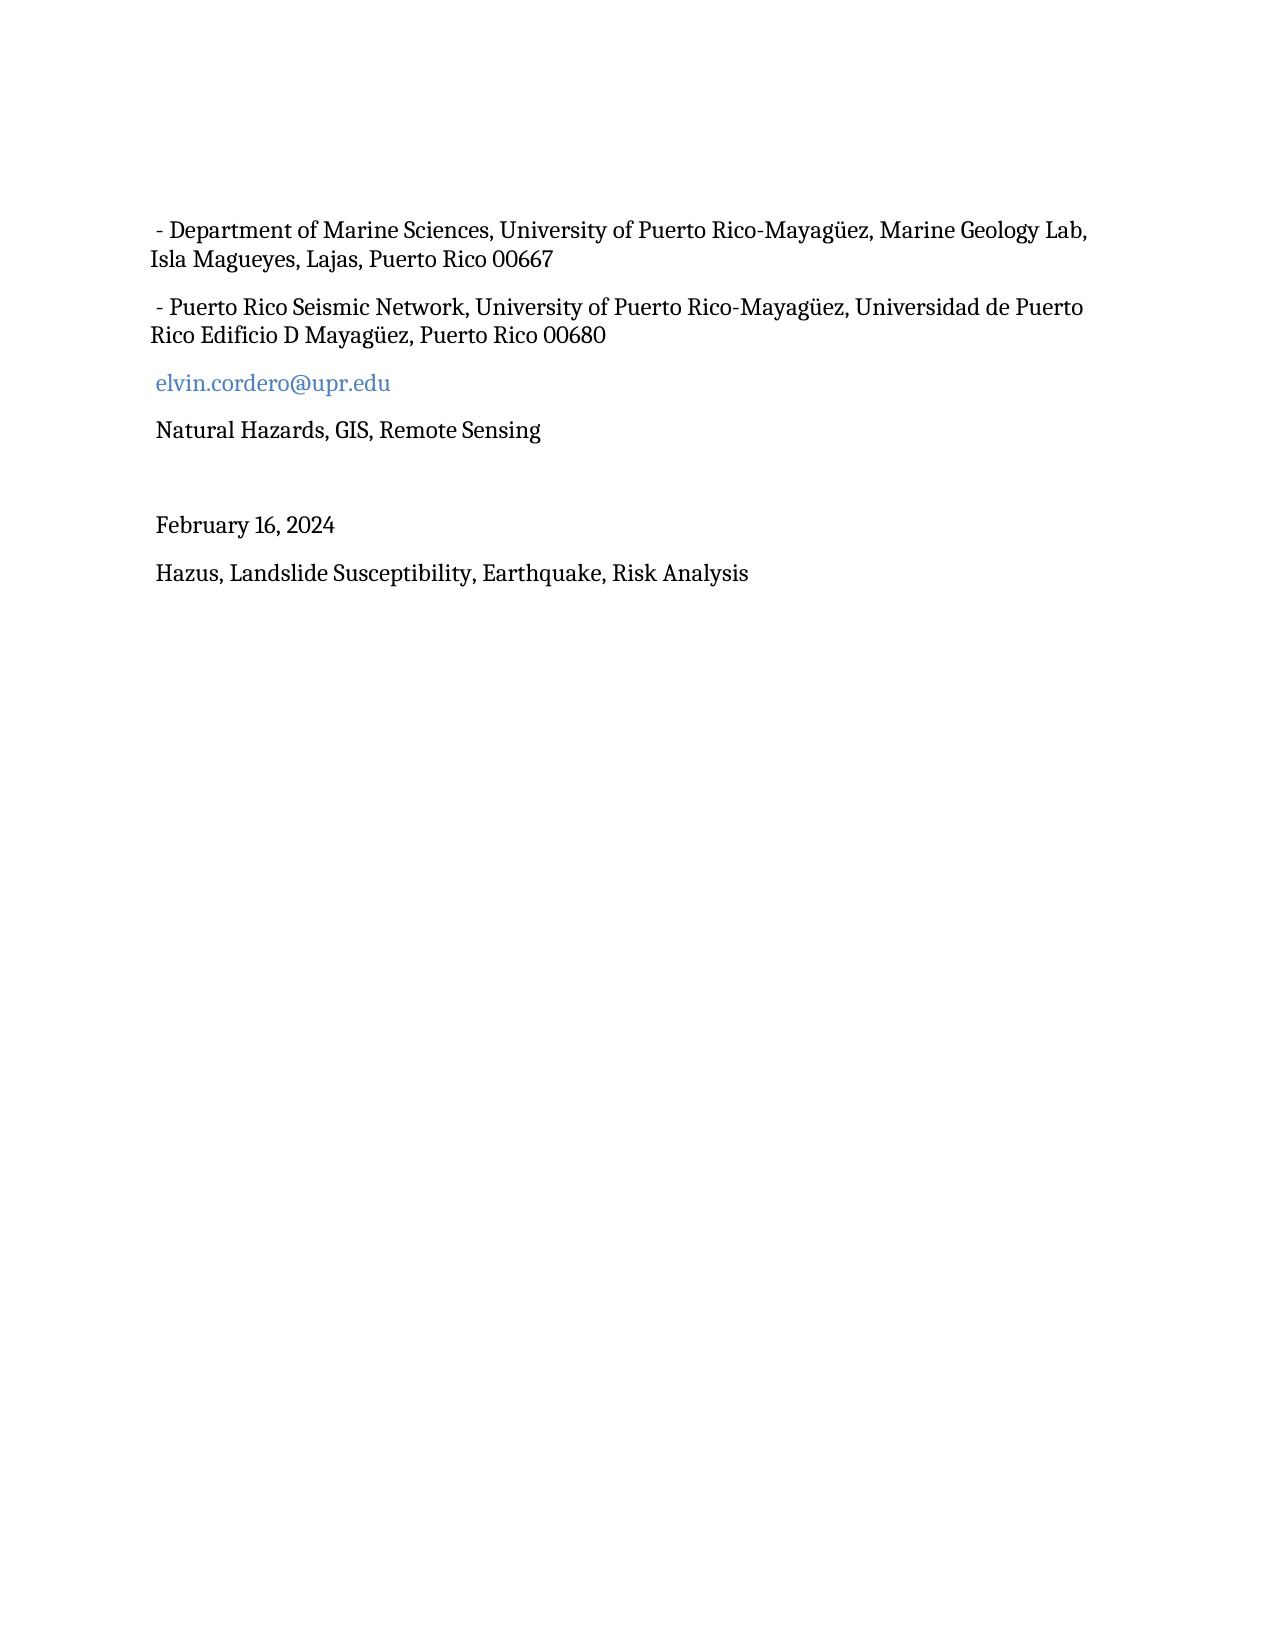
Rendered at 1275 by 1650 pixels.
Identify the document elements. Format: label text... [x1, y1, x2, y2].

text Hazus, Landslide Susceptibility, Earthquake, Risk Analysis [150, 559, 1125, 587]
text elvin.cordero@upr.edu [150, 369, 1125, 397]
text - Puerto Rico Seismic Network, University of Puerto Rico-Mayagüez, Universidad de Puerto Rico Edificio D Mayagüez, Puerto Rico 00680 [150, 292, 1125, 350]
text Natural Hazards, GIS, Remote Sensing [150, 416, 1125, 445]
text February 16, 2024 [150, 511, 1125, 540]
text - Department of Marine Sciences, University of Puerto Rico-Mayagüez, Marine Geology Lab, Isla Magueyes, Lajas, Puerto Rico 00667 [150, 216, 1125, 274]
